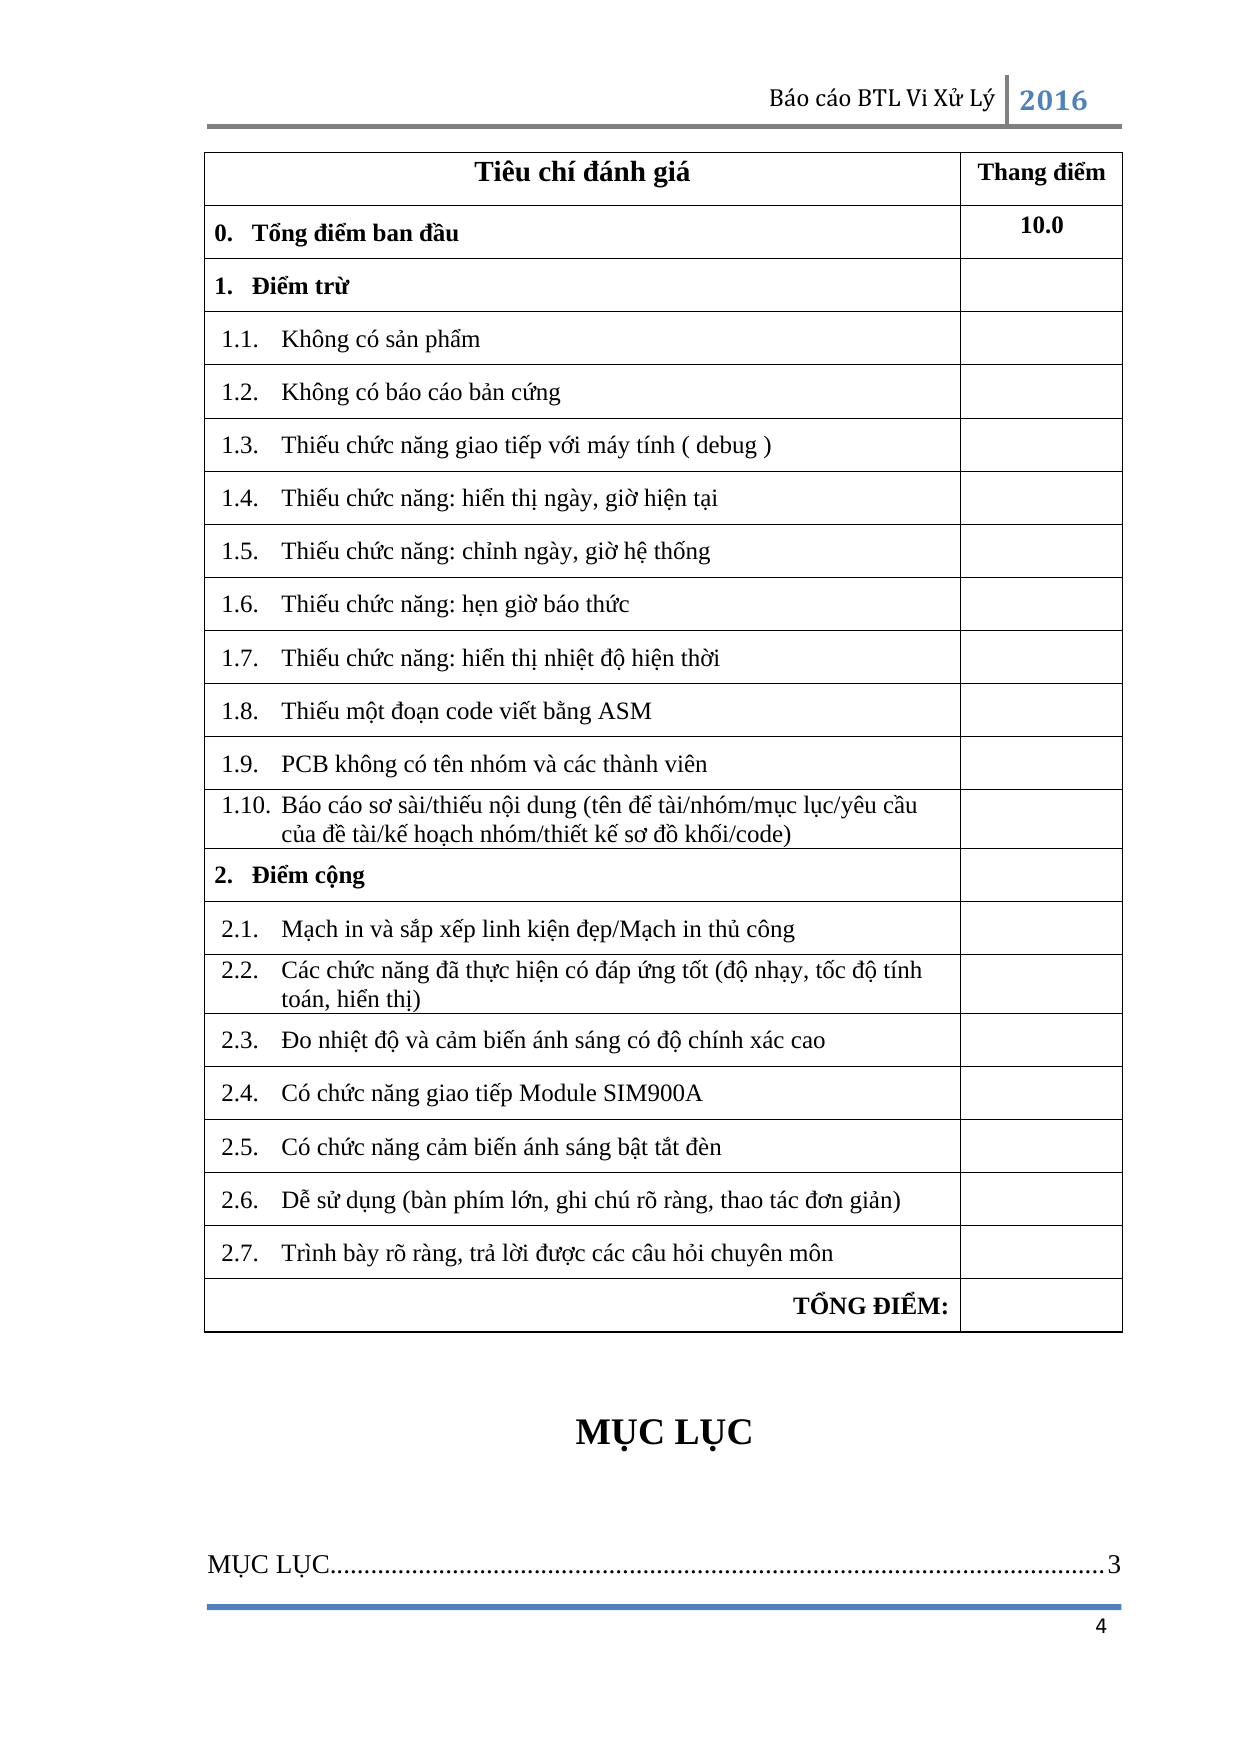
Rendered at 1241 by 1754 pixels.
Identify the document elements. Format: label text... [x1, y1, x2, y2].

table_cell [961, 1014, 1122, 1066]
text MỤC LỤC [207, 1409, 1122, 1452]
table_cell Trình bày rõ ràng, trả lời được các câu hỏi chuyên môn [205, 1226, 960, 1278]
table_cell Không có sản phẩm [205, 312, 960, 364]
table_cell [961, 472, 1122, 524]
table_cell Thiếu chức năng: hiển thị ngày, giờ hiện tại [205, 472, 960, 524]
table_cell Báo cáo sơ sài/thiếu nội dung (tên để tài/nhóm/mục lục/yêu cầu của đề tài/kế hoạch nhóm/thiết kế sơ đồ khối/code) [205, 790, 960, 848]
table_cell Không có báo cáo bản cứng [205, 365, 960, 417]
table_header Tiêu chí đánh giá [205, 153, 960, 205]
table_cell Các chức năng đã thực hiện có đáp ứng tốt (độ nhạy, tốc độ tính toán, hiển thị) [205, 955, 960, 1013]
table_cell [961, 365, 1122, 417]
table_cell [961, 631, 1122, 683]
table_cell [961, 684, 1122, 736]
table_cell [961, 955, 1122, 1013]
table_cell [961, 737, 1122, 789]
table_cell [961, 790, 1122, 848]
table_cell [961, 578, 1122, 630]
table_header Thang điểm [961, 153, 1122, 205]
table_cell [961, 419, 1122, 471]
text MỤC LỤC 3 [207, 1548, 1122, 1579]
table_cell Điểm cộng [205, 849, 960, 901]
table_cell Thiếu chức năng giao tiếp với máy tính ( debug ) [205, 419, 960, 471]
table_cell Đo nhiệt độ và cảm biến ánh sáng có độ chính xác cao [205, 1014, 960, 1066]
table_cell [961, 902, 1122, 954]
table_cell [961, 1067, 1122, 1119]
table_cell Thiếu chức năng: hiển thị nhiệt độ hiện thời [205, 631, 960, 683]
table_cell Điểm trừ [205, 259, 960, 311]
table_cell [961, 525, 1122, 577]
table_cell [961, 1226, 1122, 1278]
table_cell [961, 1173, 1122, 1225]
table_cell PCB không có tên nhóm và các thành viên [205, 737, 960, 789]
table_cell [961, 312, 1122, 364]
table_cell Thiếu chức năng: hẹn giờ báo thức [205, 578, 960, 630]
table_cell Tổng điểm ban đầu [205, 206, 960, 258]
table_cell TỔNG ĐIỂM: [205, 1279, 960, 1331]
table_cell [961, 849, 1122, 901]
table_cell [961, 1279, 1122, 1331]
table_cell Có chức năng cảm biến ánh sáng bật tắt đèn [205, 1120, 960, 1172]
table_cell [961, 259, 1122, 311]
table_cell Thiếu chức năng: chỉnh ngày, giờ hệ thống [205, 525, 960, 577]
table_cell [961, 1120, 1122, 1172]
table_cell Dễ sử dụng (bàn phím lớn, ghi chú rõ ràng, thao tác đơn giản) [205, 1173, 960, 1225]
table_cell Mạch in và sắp xếp linh kiện đẹp/Mạch in thủ công [205, 902, 960, 954]
table_cell Có chức năng giao tiếp Module SIM900A [205, 1067, 960, 1119]
table_cell 10.0 [961, 206, 1122, 258]
table_cell Thiếu một đoạn code viết bằng ASM [205, 684, 960, 736]
